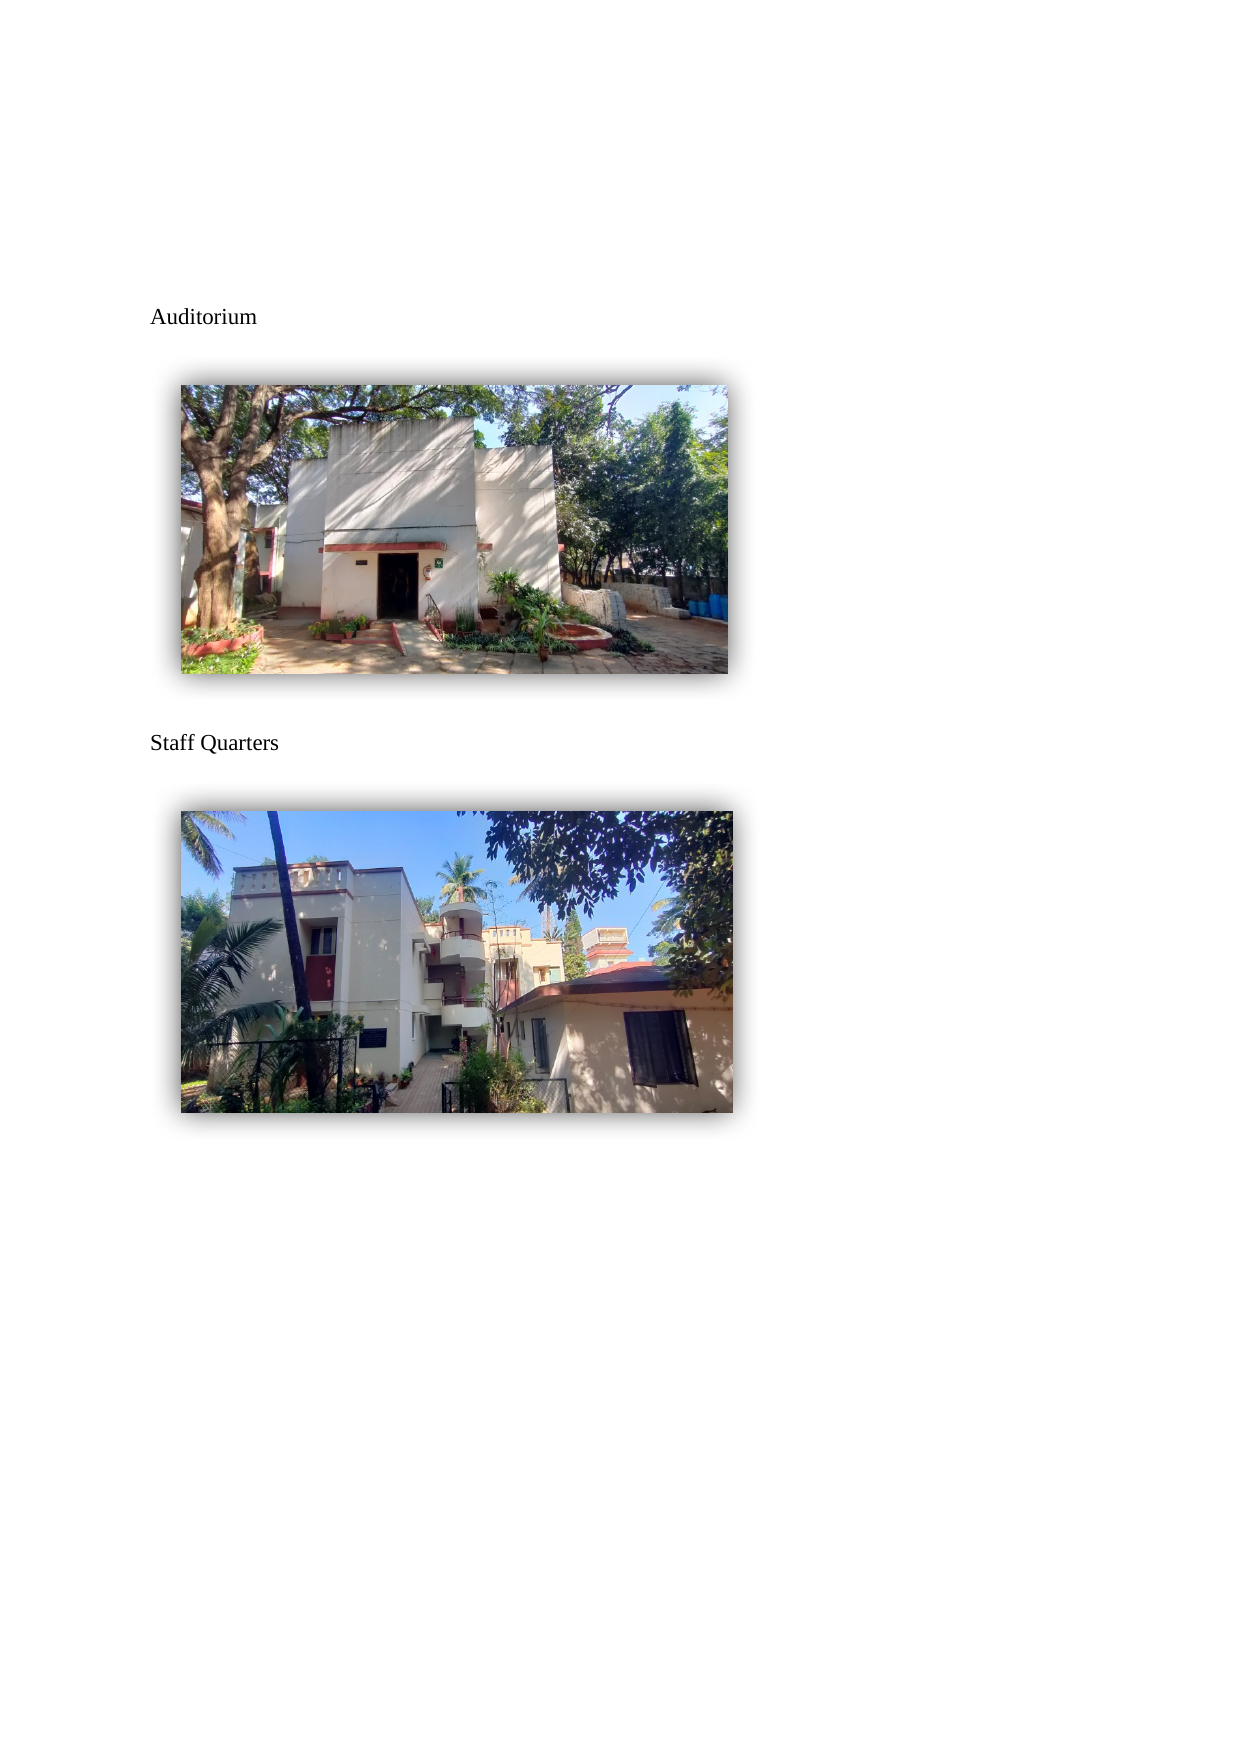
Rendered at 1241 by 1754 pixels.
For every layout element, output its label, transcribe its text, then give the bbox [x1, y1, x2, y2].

picture [181, 811, 733, 1113]
text Auditorium [150, 303, 1090, 329]
picture [181, 385, 728, 674]
text Staff Quarters [150, 729, 1090, 756]
